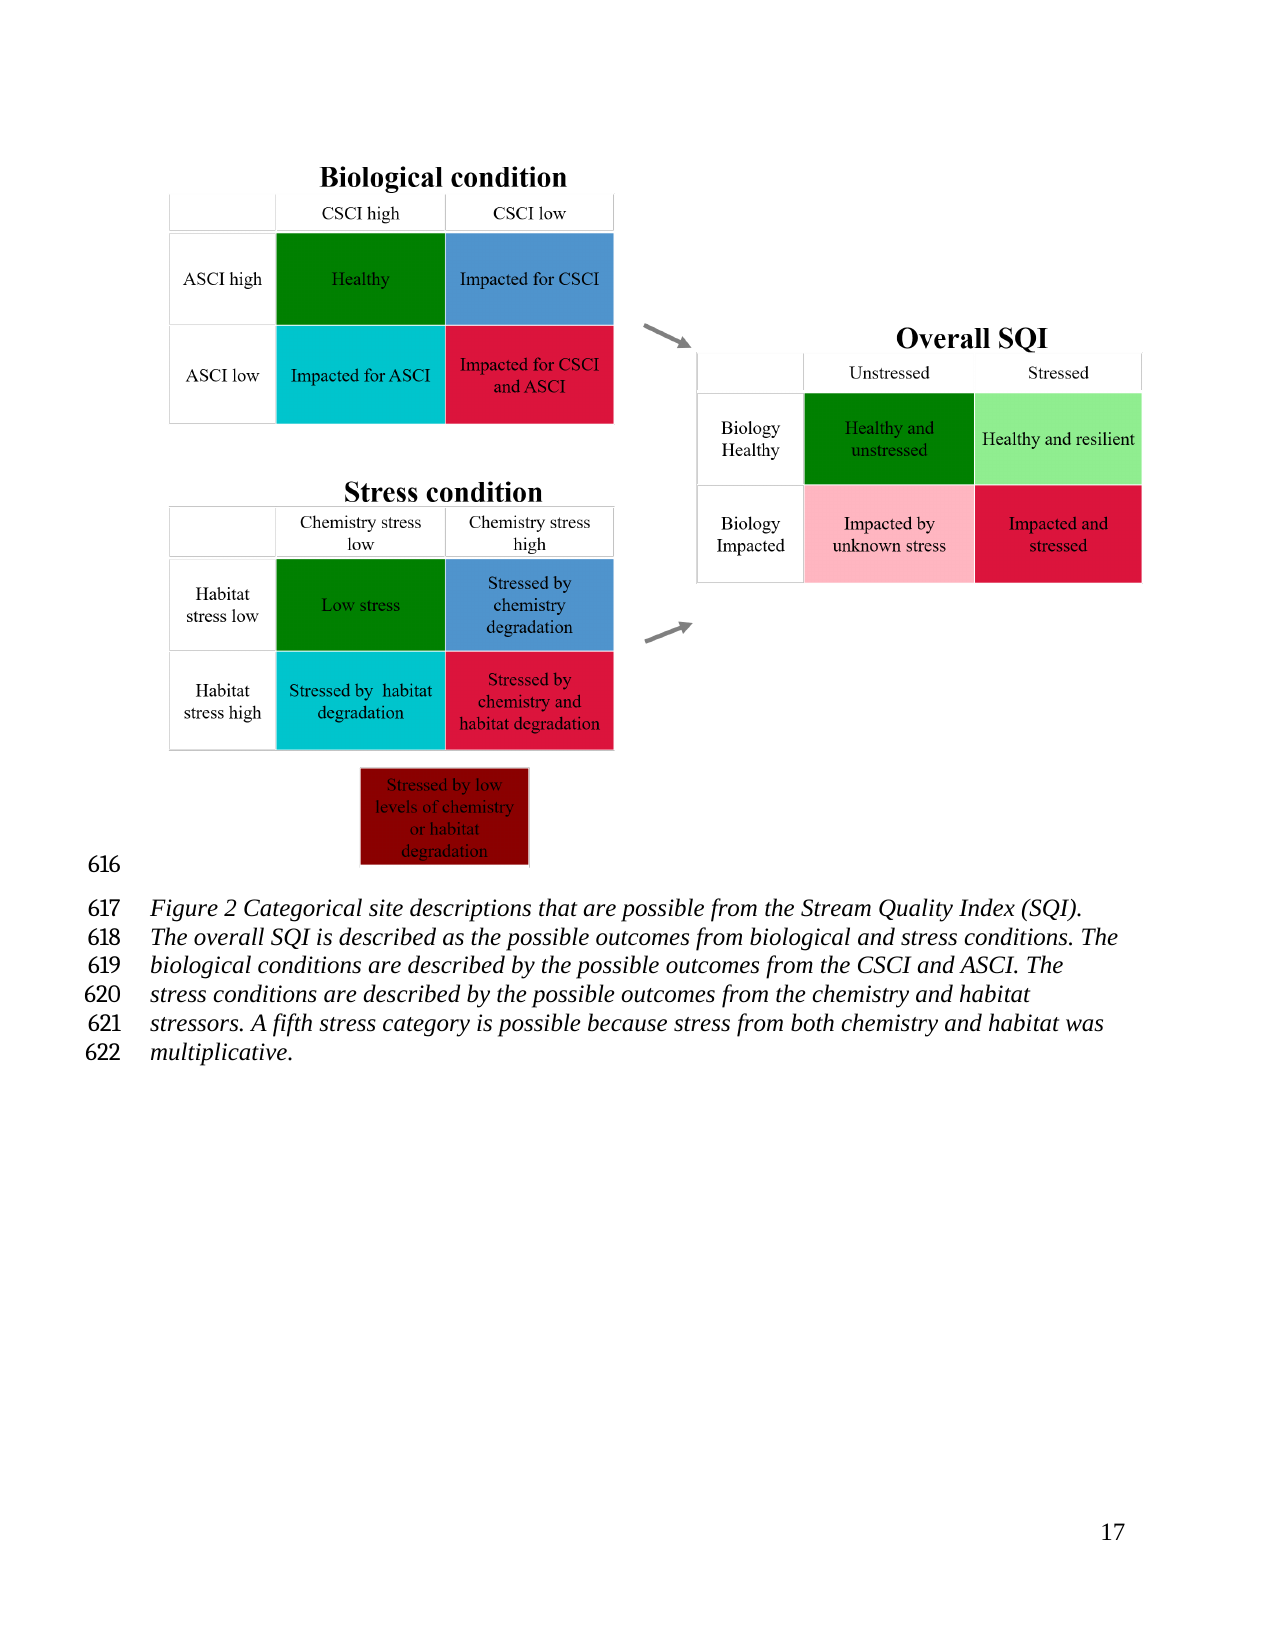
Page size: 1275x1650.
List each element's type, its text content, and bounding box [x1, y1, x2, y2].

picture [168, 150, 1144, 872]
text Figure 2 Categorical site descriptions that are possible from the Stream Quality Index (SQI). The overall SQI is described as the possible outcomes from biological and stress conditions. The biological conditions are described by the possible outcomes from the CSCI and ASCI. The stress conditions are described by the possible outcomes from the chemistry and habitat stressors. A fifth stress category is possible because stress from both chemistry and habitat was multiplicative. [150, 893, 1125, 1065]
